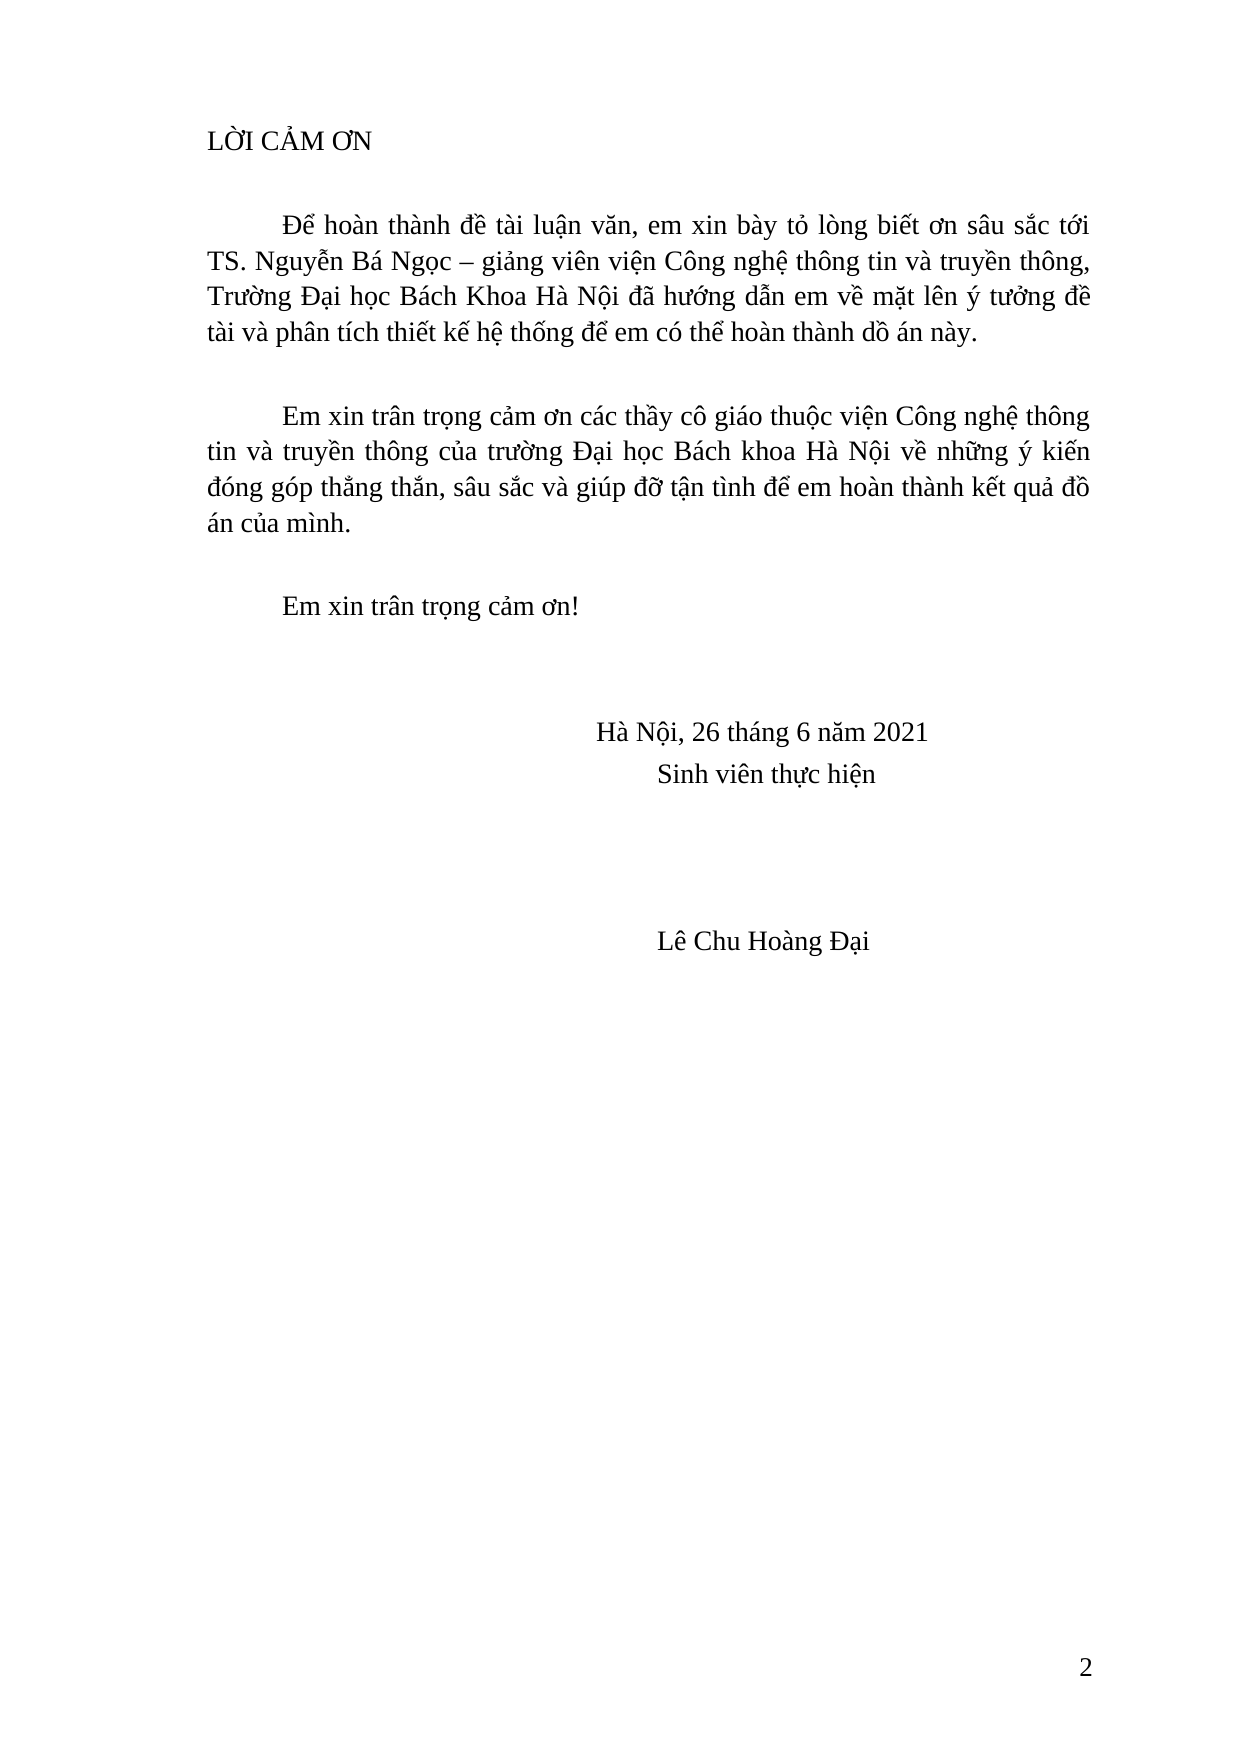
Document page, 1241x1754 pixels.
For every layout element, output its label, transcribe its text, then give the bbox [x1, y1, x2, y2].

text Hà Nội, 26 tháng 6 năm 2021 [207, 715, 1092, 747]
text Lê Chu Hoàng Đại [207, 924, 1092, 957]
text Em xin trân trọng cảm ơn các thầy cô giáo thuộc viện Công nghệ thông tin và truyền thông của trường Đại học Bách khoa Hà Nội về những ý kiến đóng góp thẳng thắn, sâu sắc và giúp đỡ tận tình để em hoàn thành kết quả đồ án của mình. [207, 399, 1092, 538]
text Để hoàn thành đề tài luận văn, em xin bày tỏ lòng biết ơn sâu sắc tới TS. Nguyễn Bá Ngọc – giảng viên viện Công nghệ thông tin và truyền thông, Trường Đại học Bách Khoa Hà Nội đã hướng dẫn em về mặt lên ý tưởng đề tài và phân tích thiết kế hệ thống để em có thể hoàn thành dồ án này. [207, 208, 1092, 347]
text LỜI CẢM ƠN [207, 124, 1092, 157]
text Sinh viên thực hiện [207, 757, 1092, 789]
text Em xin trân trọng cảm ơn! [207, 589, 1092, 622]
